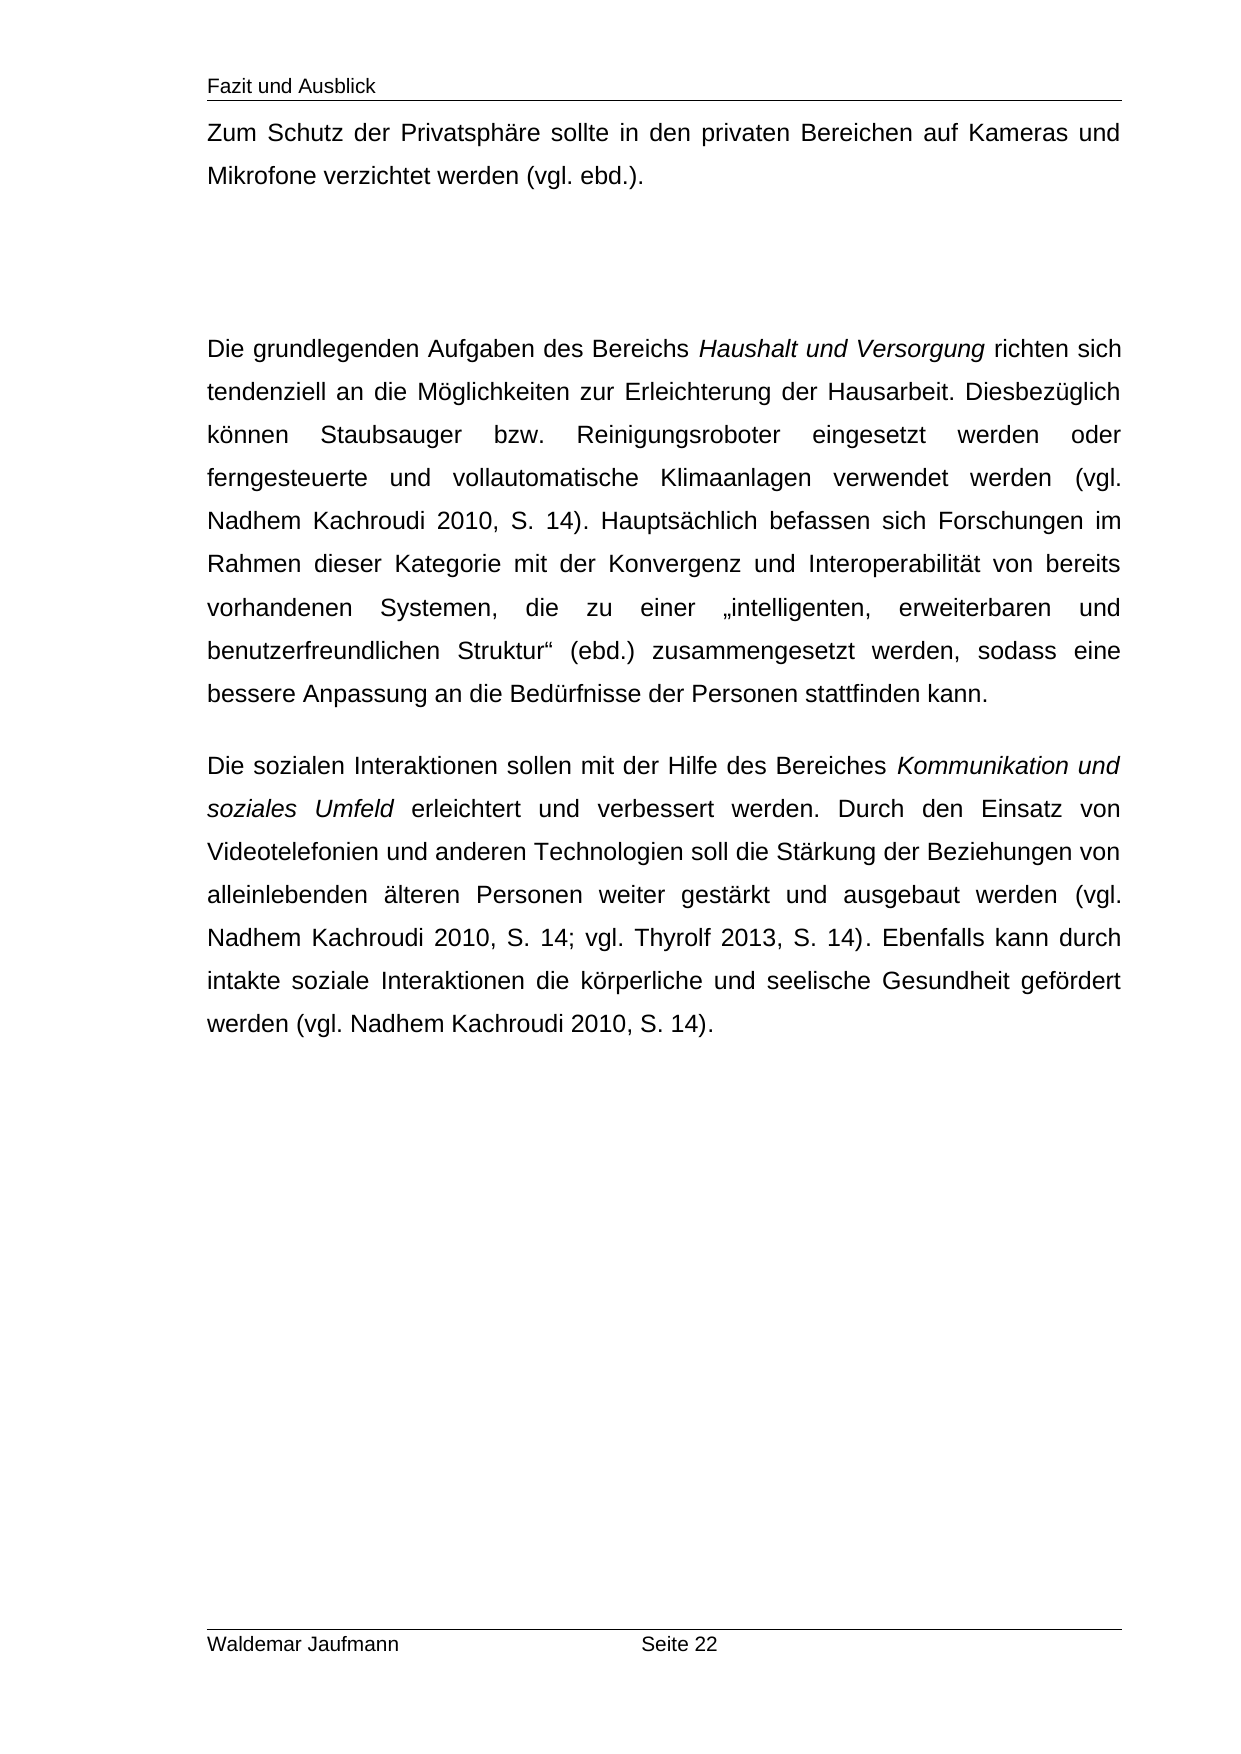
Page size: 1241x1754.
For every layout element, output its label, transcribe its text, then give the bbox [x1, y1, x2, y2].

text Die grundlegenden Aufgaben des Bereichs Haushalt und Versorgung richten sich tendenziell an die Möglichkeiten zur Erleichterung der Hausarbeit. Diesbezüglich können Staubsauger bzw. Reinigungsroboter eingesetzt werden oder ferngesteuerte und vollautomatische Klimaanlagen verwendet werden (vgl. Nadhem Kachroudi 2010, S. 14). Hauptsächlich befassen sich Forschungen im Rahmen dieser Kategorie mit der Konvergenz und Interoperabilität von bereits vorhandenen Systemen, die zu einer „intelligenten, erweiterbaren und benutzerfreundlichen Struktur“ (ebd.) zusammengesetzt werden, sodass eine bessere Anpassung an die Bedürfnisse der Personen stattfinden kann. [207, 334, 1122, 707]
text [207, 118, 1122, 190]
text Die sozialen Interaktionen sollen mit der Hilfe des Bereiches Kommunikation und soziales Umfeld erleichtert und verbessert werden. Durch den Einsatz von Videotelefonien und anderen Technologien soll die Stärkung der Beziehungen von alleinlebenden älteren Personen weiter gestärkt und ausgebaut werden (vgl. Nadhem Kachroudi 2010, S. 14; vgl. Thyrolf 2013, S. 14). Ebenfalls kann durch intakte soziale Interaktionen die körperliche und seelische Gesundheit gefördert werden (vgl. Nadhem Kachroudi 2010, S. 14). [207, 751, 1122, 1038]
